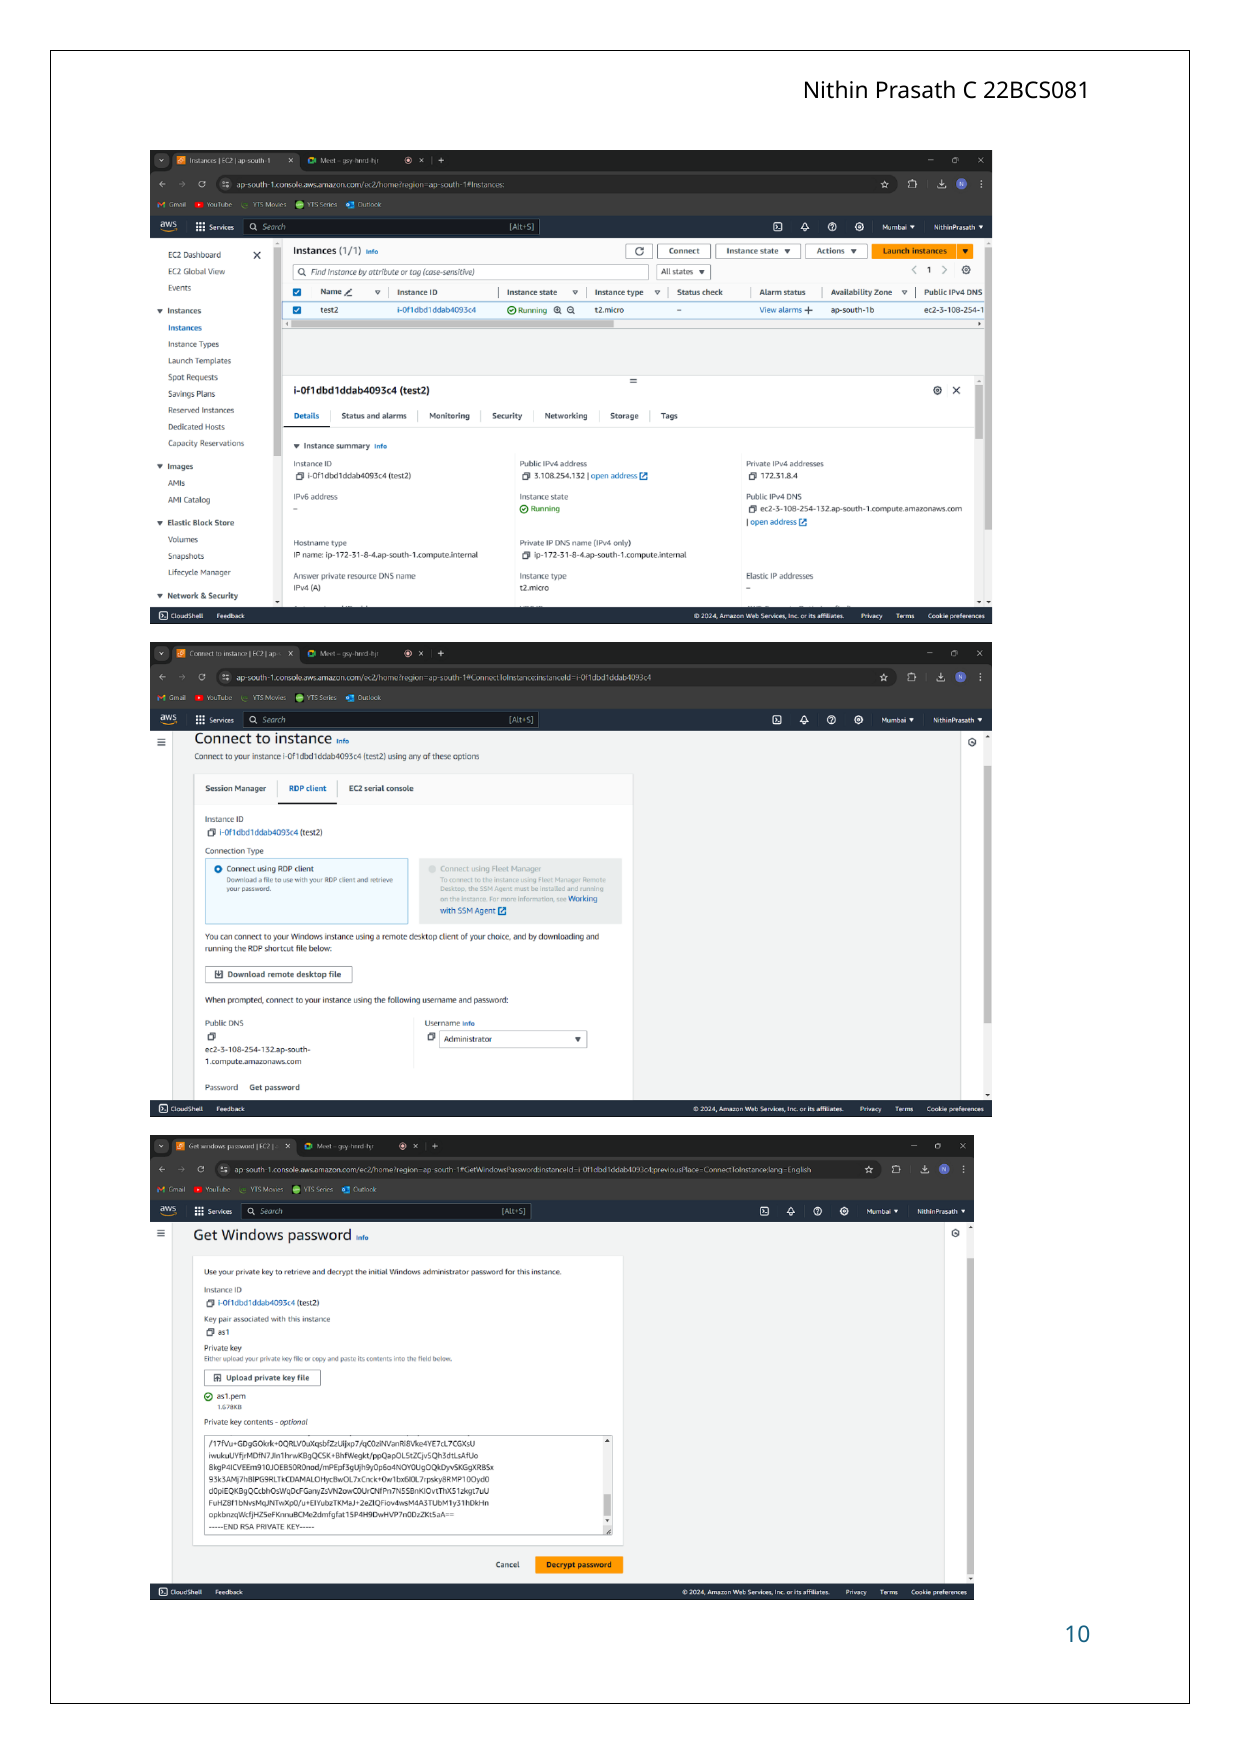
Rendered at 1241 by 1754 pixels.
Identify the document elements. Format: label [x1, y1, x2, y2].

picture [150, 1135, 974, 1600]
picture [150, 642, 992, 1117]
picture [150, 150, 993, 624]
